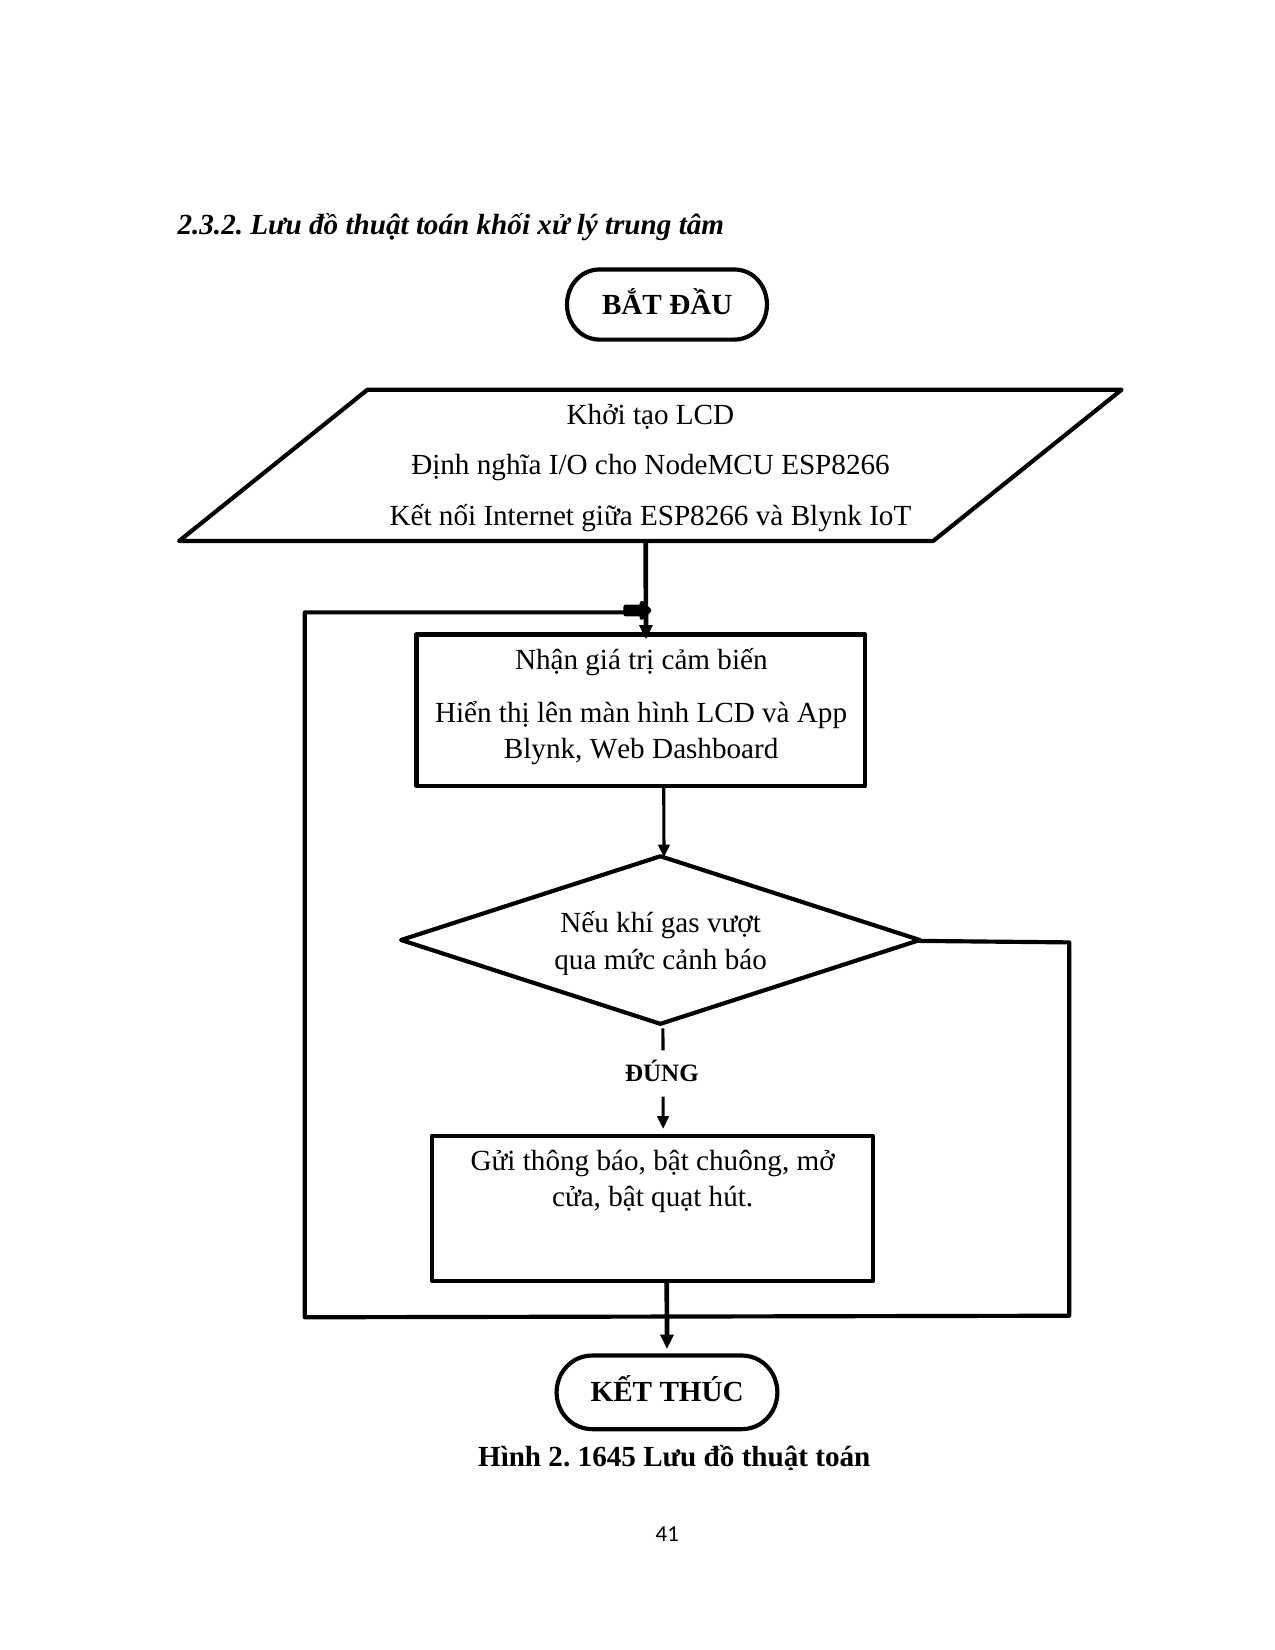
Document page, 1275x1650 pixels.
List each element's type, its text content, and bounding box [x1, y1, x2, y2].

list 2.3.2. Lưu đồ thuật toán khối xử lý trung tâm [177, 207, 1157, 240]
